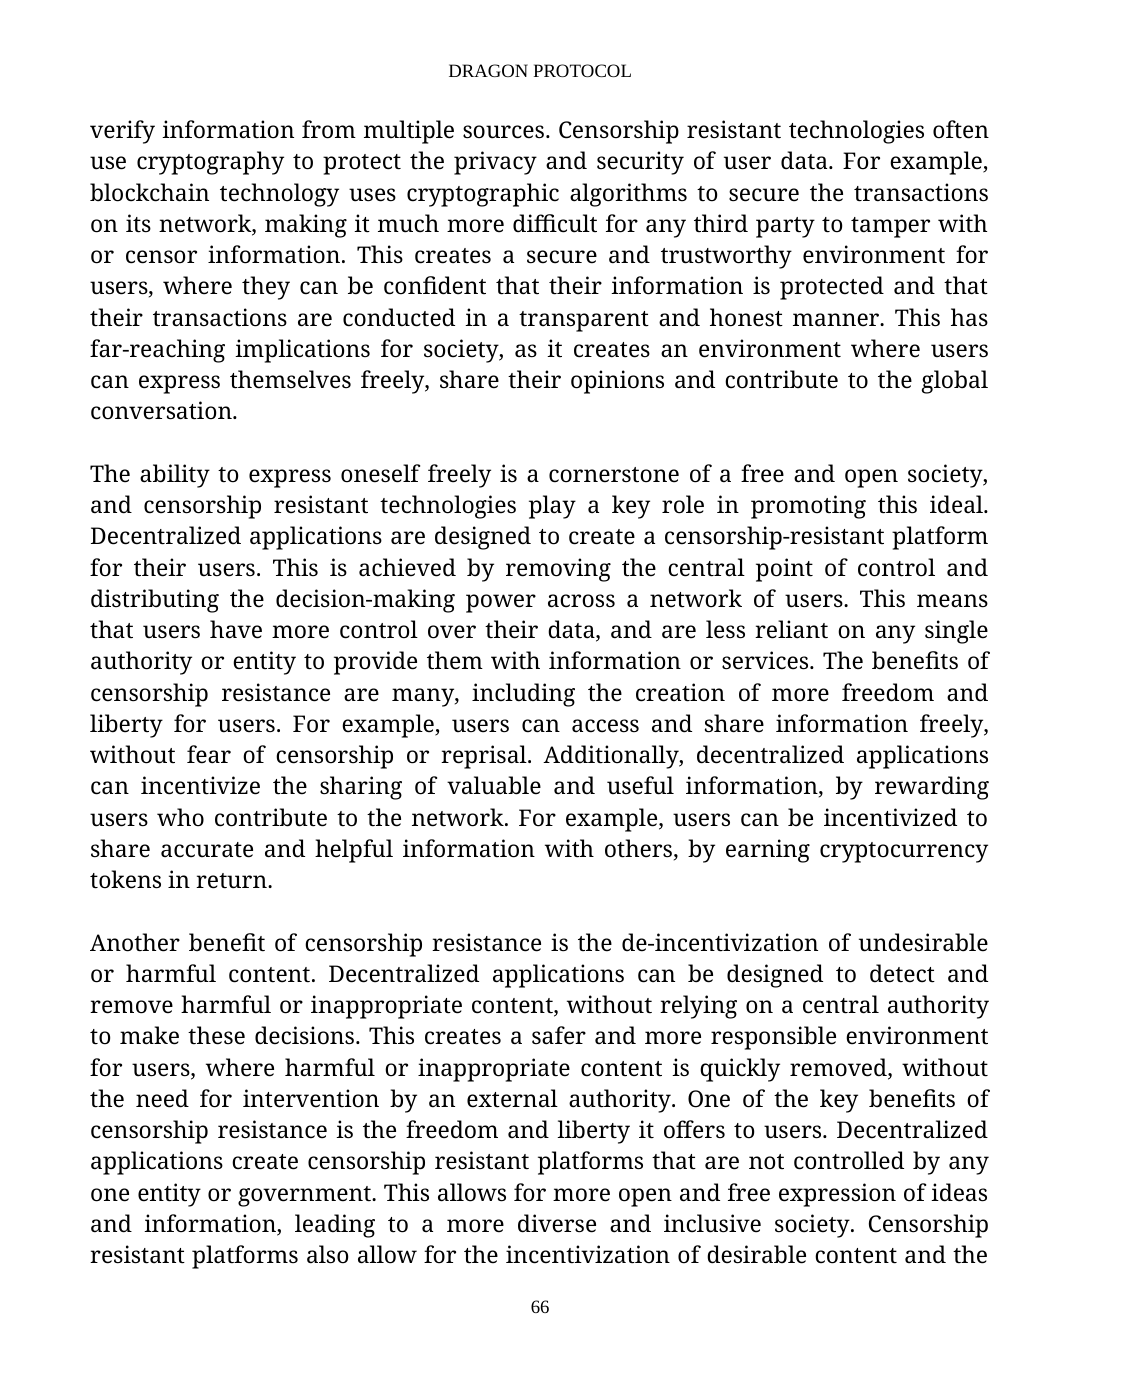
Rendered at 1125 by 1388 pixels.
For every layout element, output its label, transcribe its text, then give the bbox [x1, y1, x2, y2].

text The ability to express oneself freely is a cornerstone of a free and open society, and censorship resistant technologies play a key role in promoting this ideal. Decentralized applications are designed to create a censorship-resistant platform for their users. This is achieved by removing the central point of control and distributing the decision-making power across a network of users. This means that users have more control over their data, and are less reliant on any single authority or entity to provide them with information or services. The benefits of censorship resistance are many, including the creation of more freedom and liberty for users. For example, users can access and share information freely, without fear of censorship or reprisal. Additionally, decentralized applications can incentivize the sharing of valuable and useful information, by rewarding users who contribute to the network. For example, users can be incentivized to share accurate and helpful information with others, by earning cryptocurrency tokens in return. [90, 458, 990, 895]
